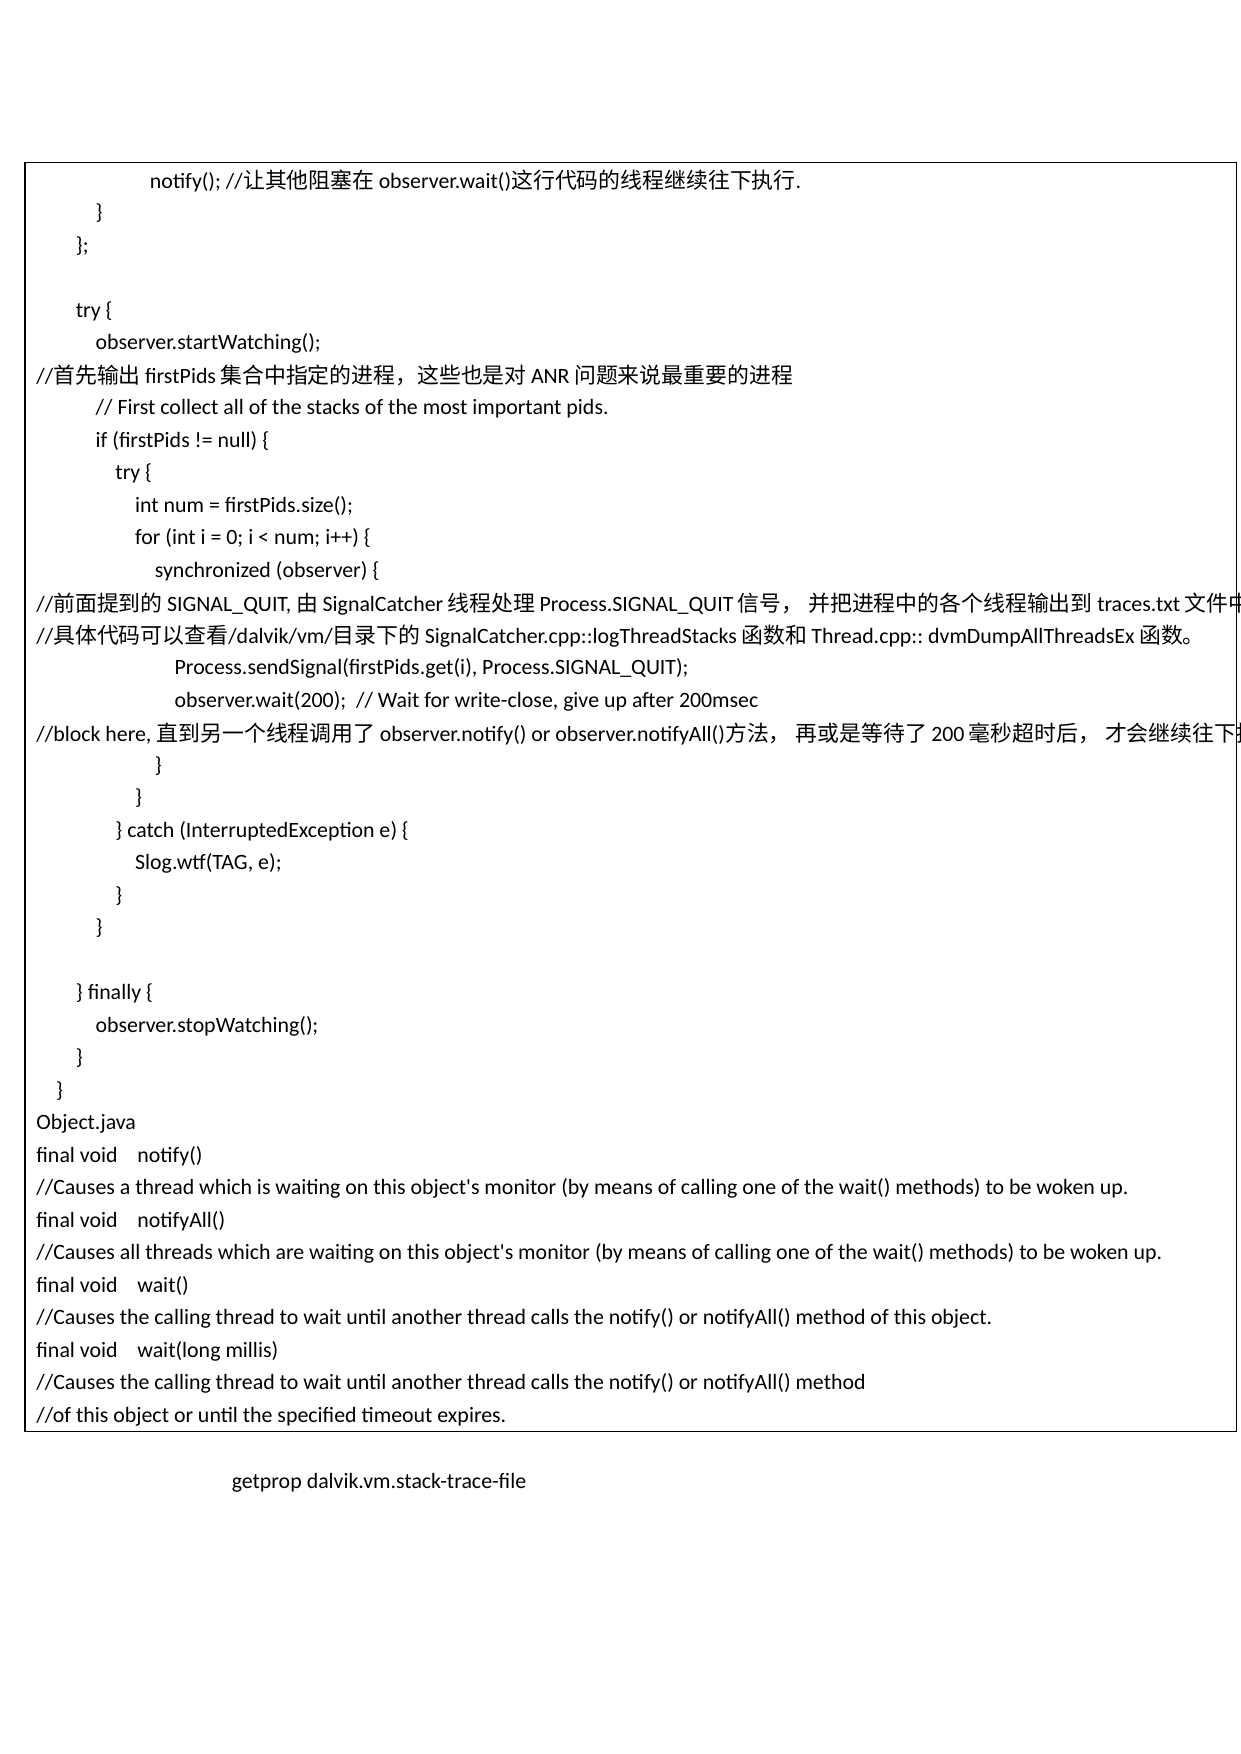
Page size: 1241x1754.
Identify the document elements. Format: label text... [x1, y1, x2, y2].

text getprop dalvik.vm.stack-trace-file [187, 1464, 1053, 1497]
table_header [26, 163, 1236, 1431]
